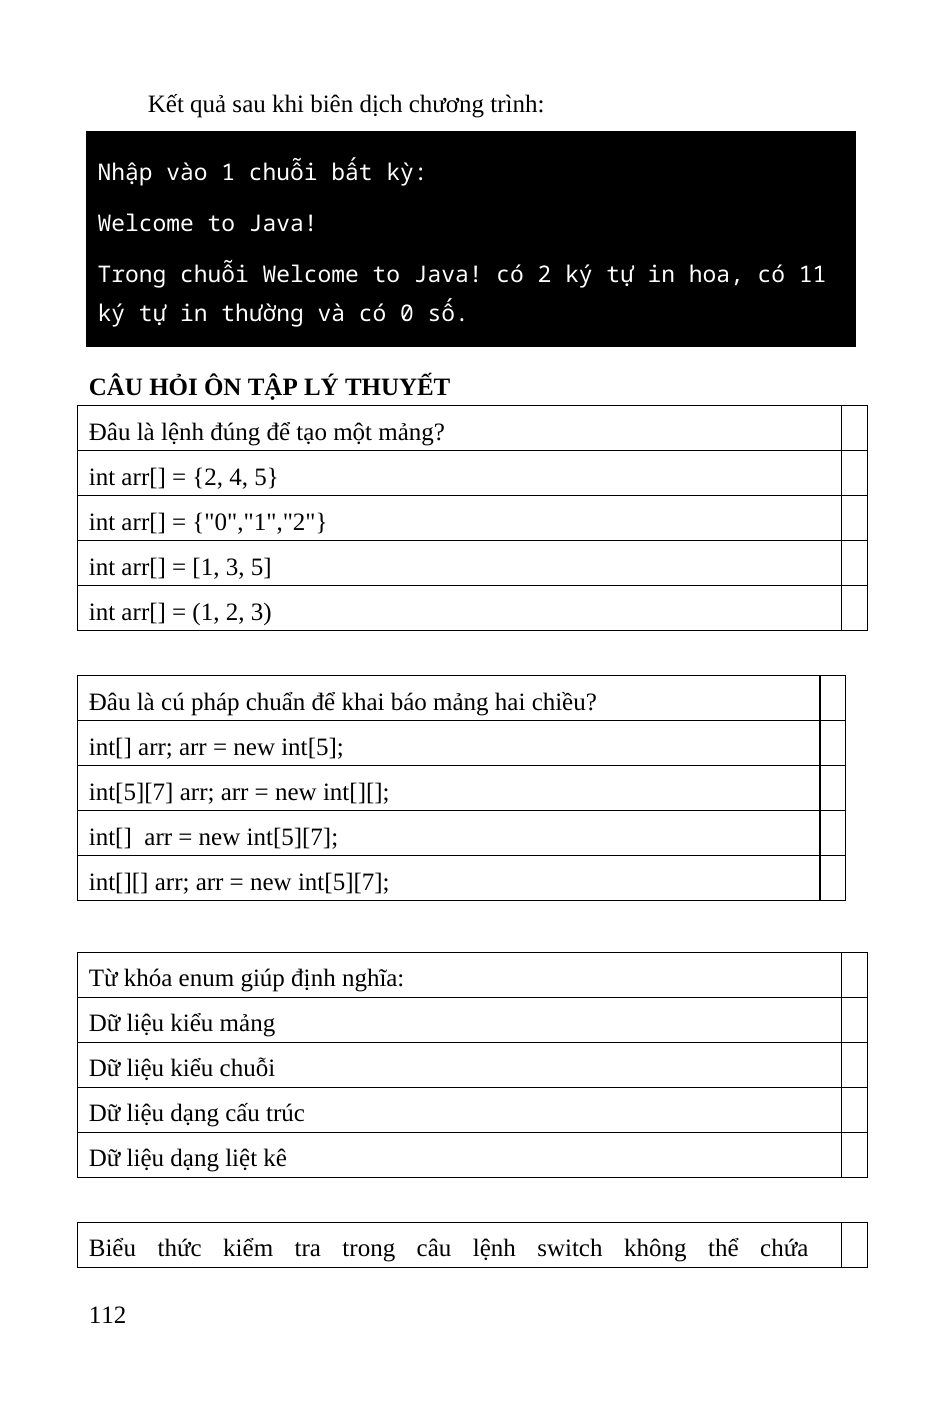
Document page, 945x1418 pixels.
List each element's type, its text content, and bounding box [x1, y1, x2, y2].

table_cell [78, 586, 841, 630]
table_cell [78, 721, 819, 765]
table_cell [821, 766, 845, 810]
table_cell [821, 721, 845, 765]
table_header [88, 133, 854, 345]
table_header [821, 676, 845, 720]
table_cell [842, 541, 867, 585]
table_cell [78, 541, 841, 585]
text Kết quả sau khi biên dịch chương trình: [89, 89, 856, 117]
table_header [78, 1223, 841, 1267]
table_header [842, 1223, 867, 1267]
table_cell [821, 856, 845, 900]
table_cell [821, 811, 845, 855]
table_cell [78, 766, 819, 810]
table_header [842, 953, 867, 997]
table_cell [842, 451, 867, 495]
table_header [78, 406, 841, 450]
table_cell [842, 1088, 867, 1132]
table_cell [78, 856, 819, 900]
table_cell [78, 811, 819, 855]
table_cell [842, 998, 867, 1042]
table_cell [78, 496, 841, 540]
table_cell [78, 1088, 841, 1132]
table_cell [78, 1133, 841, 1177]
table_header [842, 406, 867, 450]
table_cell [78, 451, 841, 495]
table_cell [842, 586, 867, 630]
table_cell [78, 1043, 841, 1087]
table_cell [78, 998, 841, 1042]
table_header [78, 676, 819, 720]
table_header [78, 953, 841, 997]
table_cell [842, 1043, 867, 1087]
text CÂU HỎI ÔN TẬP LÝ THUYẾT [89, 372, 856, 401]
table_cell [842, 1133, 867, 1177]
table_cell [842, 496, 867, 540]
